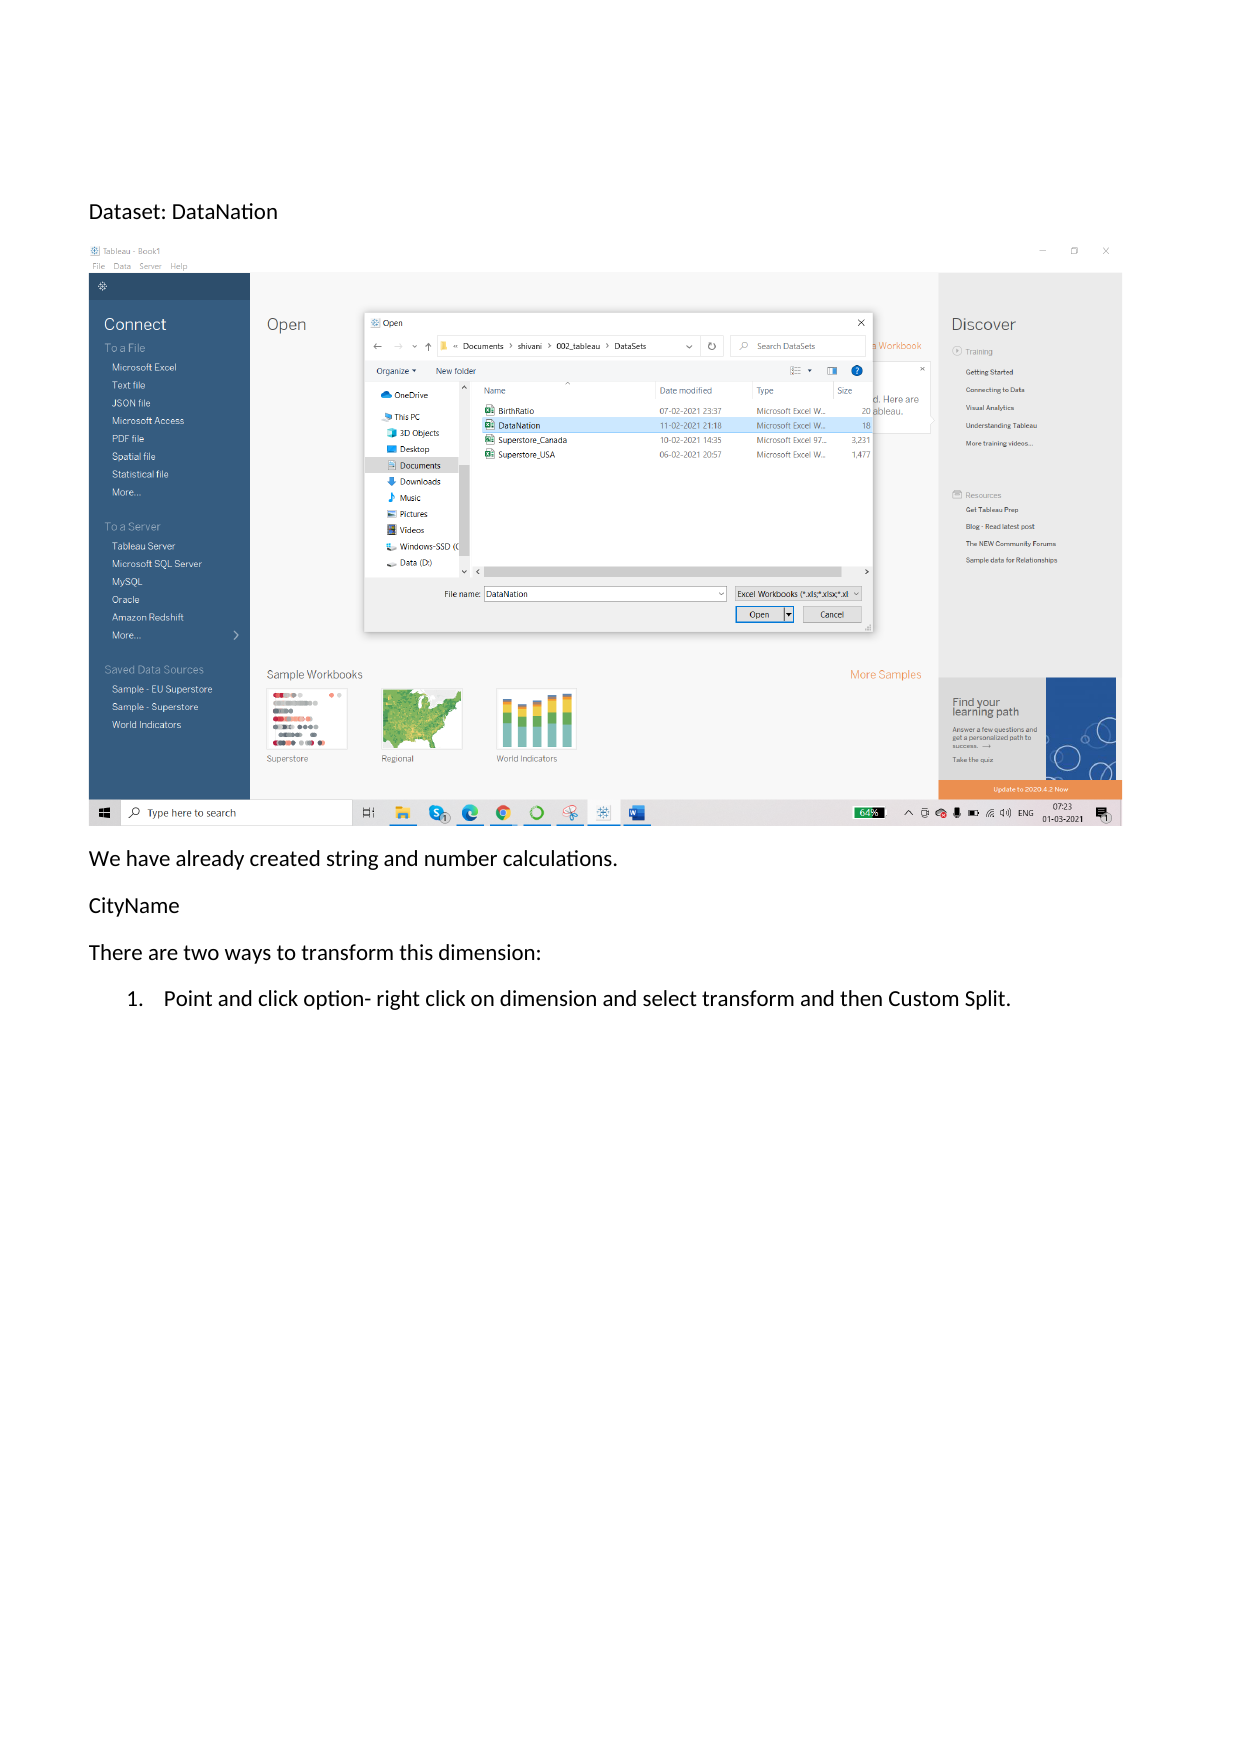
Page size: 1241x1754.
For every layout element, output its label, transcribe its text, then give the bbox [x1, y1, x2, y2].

text CityName [89, 891, 1122, 919]
text Dataset: DataNation [89, 197, 1122, 225]
picture [88, 243, 1123, 826]
text There are two ways to transform this dimension: [89, 938, 1122, 966]
list Point and click option- right click on dimension and select transform and then Custom Split. [126, 984, 1122, 1013]
text We have already created string and number calculations. [89, 844, 1122, 872]
